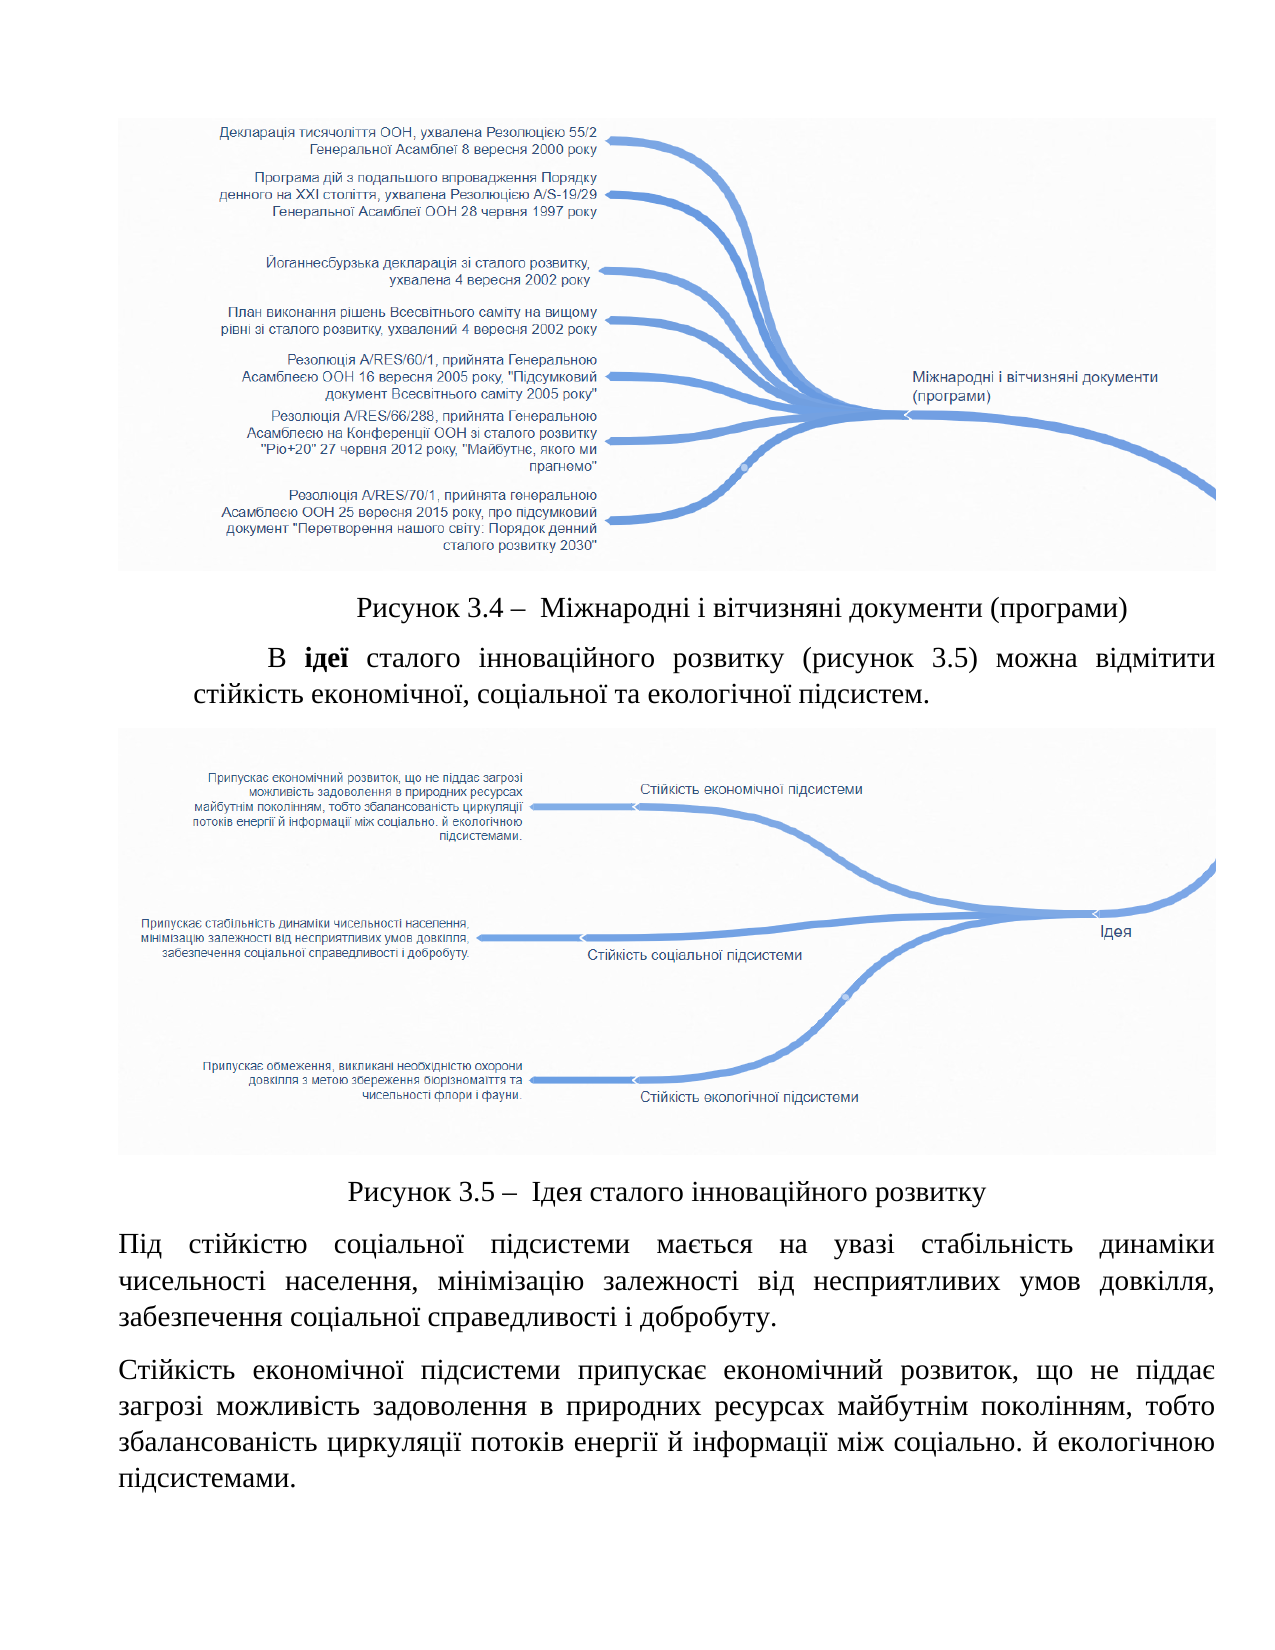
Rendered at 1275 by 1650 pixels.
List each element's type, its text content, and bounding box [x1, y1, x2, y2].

picture [118, 118, 1216, 571]
text Стійкість економічної підсистеми припускає економічний розвиток, що не піддає загрозі можливість задоволення в природних ресурсах майбутнім поколінням, тобто збалансованість циркуляції потоків енергії й інформації між соціально. й екологічною підсистемами. [118, 1352, 1216, 1494]
text Рисунок 3.5 – Ідея сталого інноваційного розвитку [118, 1174, 1216, 1207]
text Рисунок 3.4 – Міжнародні і вітчизняні документи (програми) [193, 590, 1216, 623]
text Під стійкістю соціальної підсистеми мається на увазі стабільність динаміки чисельності населення, мінімізацію залежності від несприятливих умов довкілля, забезпечення соціальної справедливості і добробуту. [118, 1227, 1216, 1332]
picture [118, 728, 1216, 1155]
text В ідеї сталого інноваційного розвитку (рисунок 3.5) можна відмітити стійкість економічної, соціальної та екологічної підсистем. [193, 640, 1216, 710]
